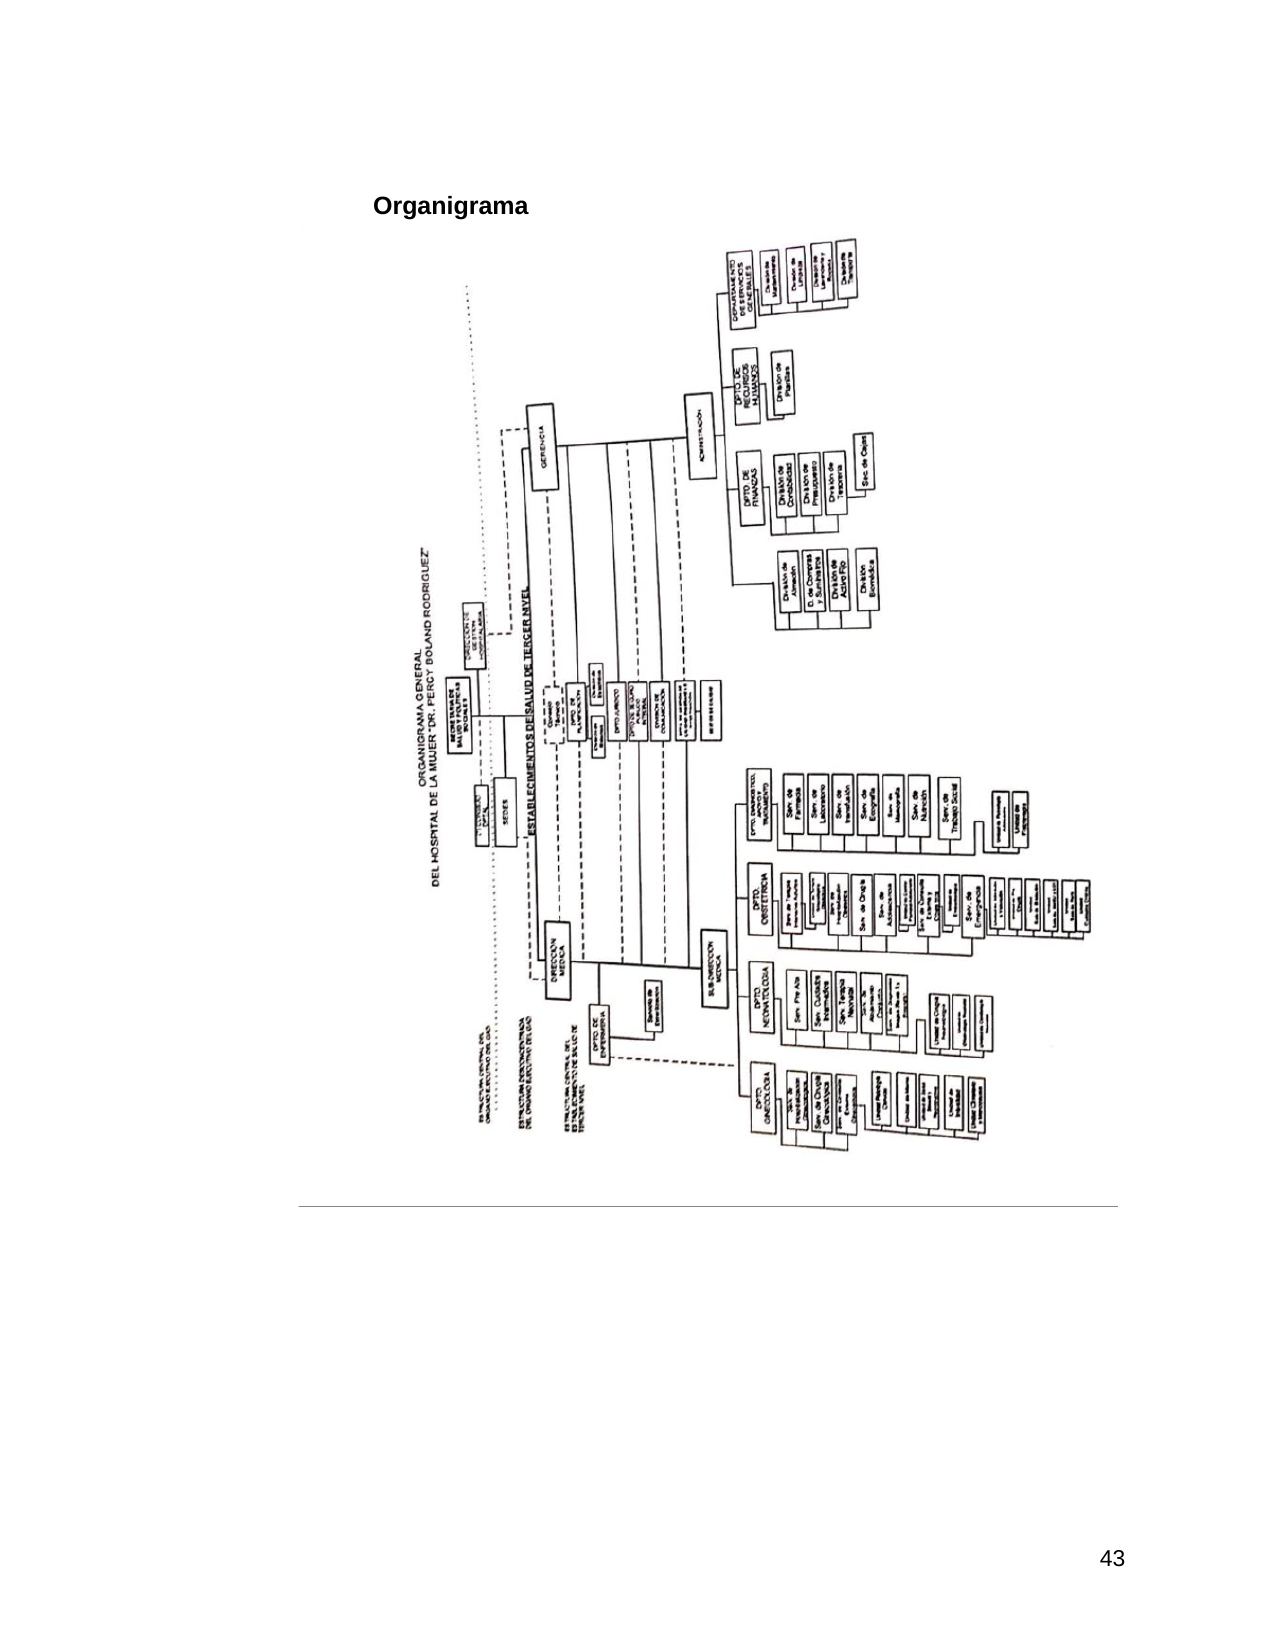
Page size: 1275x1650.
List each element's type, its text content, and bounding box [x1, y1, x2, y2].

picture [299, 226, 1118, 1207]
